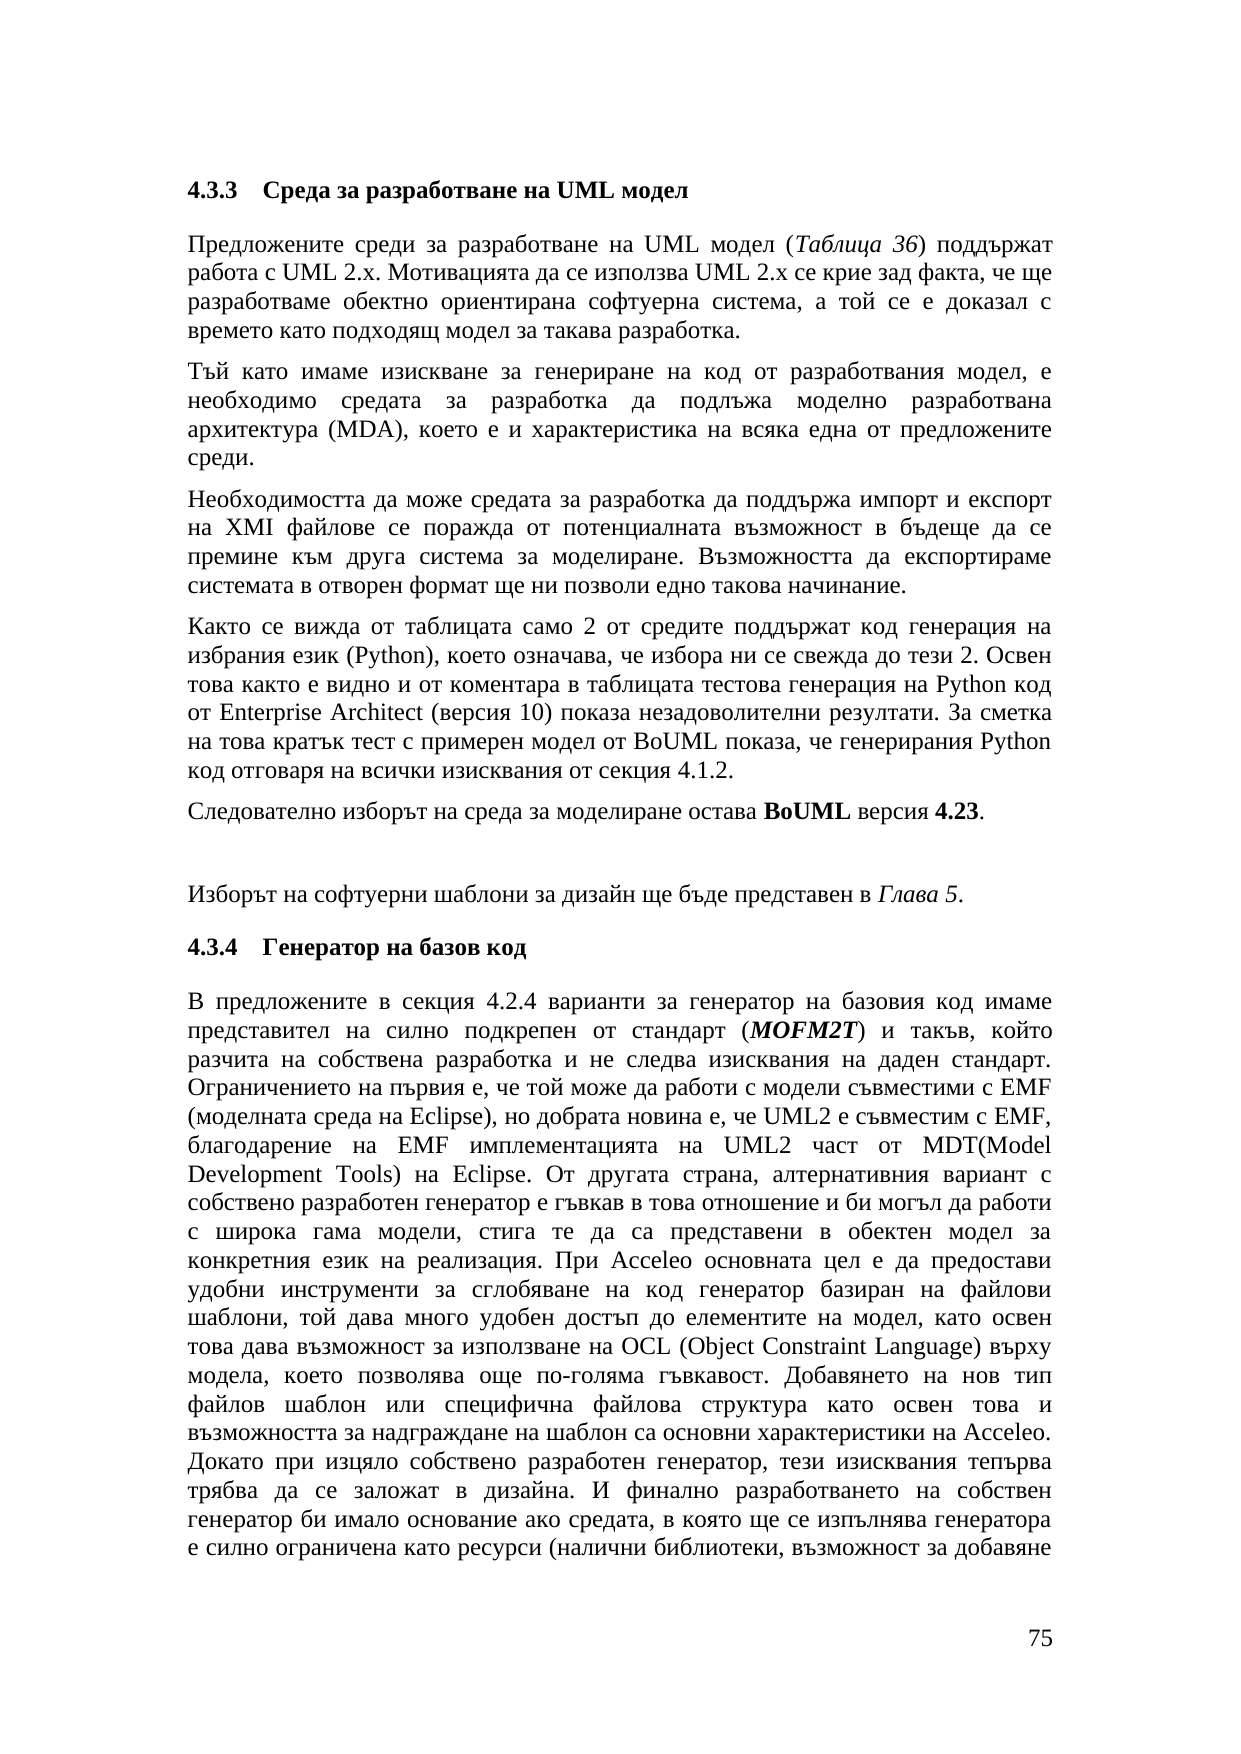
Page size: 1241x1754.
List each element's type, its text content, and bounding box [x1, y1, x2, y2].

text Предложените среди за разработване на UML модел () поддържат работа с UML 2.x. Мотивацията да се използва UML 2.x се крие зад факта, че ще разработваме обектно ориентирана софтуерна система, а той се е доказал с времето като подходящ модел за такава разработка. [187, 229, 1053, 344]
text Както се вижда от таблицата само 2 от средите поддържат код генерация на избрания език (Python), което означава, че избора ни се свежда до тези 2. Освен това както е видно и от коментара в таблицата тестова генерация на Python код от Enterprise Architect (версия 10) показа незадоволителни резултати. За сметка на това кратък тест с примерен модел от BoUML показа, че генерирания Python код отговаря на всички изисквания от секция 4.1.2. [187, 611, 1053, 784]
text Следователно изборът на среда за моделиране остава BoUML версия 4.23. [187, 796, 1053, 825]
subtitle Генератор на базов код [187, 932, 1053, 961]
subtitle Среда за разработване на UML модел [187, 175, 1053, 204]
text Тъй като имаме изискване за генериране на код от разработвания модел, е необходимо средата за разработка да подлъжа моделно разработвана архитектура (MDA), което е и характеристика на всяка една от предложените среди. [187, 356, 1053, 471]
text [187, 986, 1053, 1561]
text Необходимостта да може средата за разработка да поддържа импорт и експорт на XMI файлове се поражда от потенциалната възможност в бъдеще да се премине към друга система за моделиране. Възможността да експортираме системата в отворен формат ще ни позволи едно такова начинание. [187, 484, 1053, 599]
text Изборът на софтуерни шаблони за дизайн ще бъде представен в Глава 5. [187, 879, 1053, 907]
